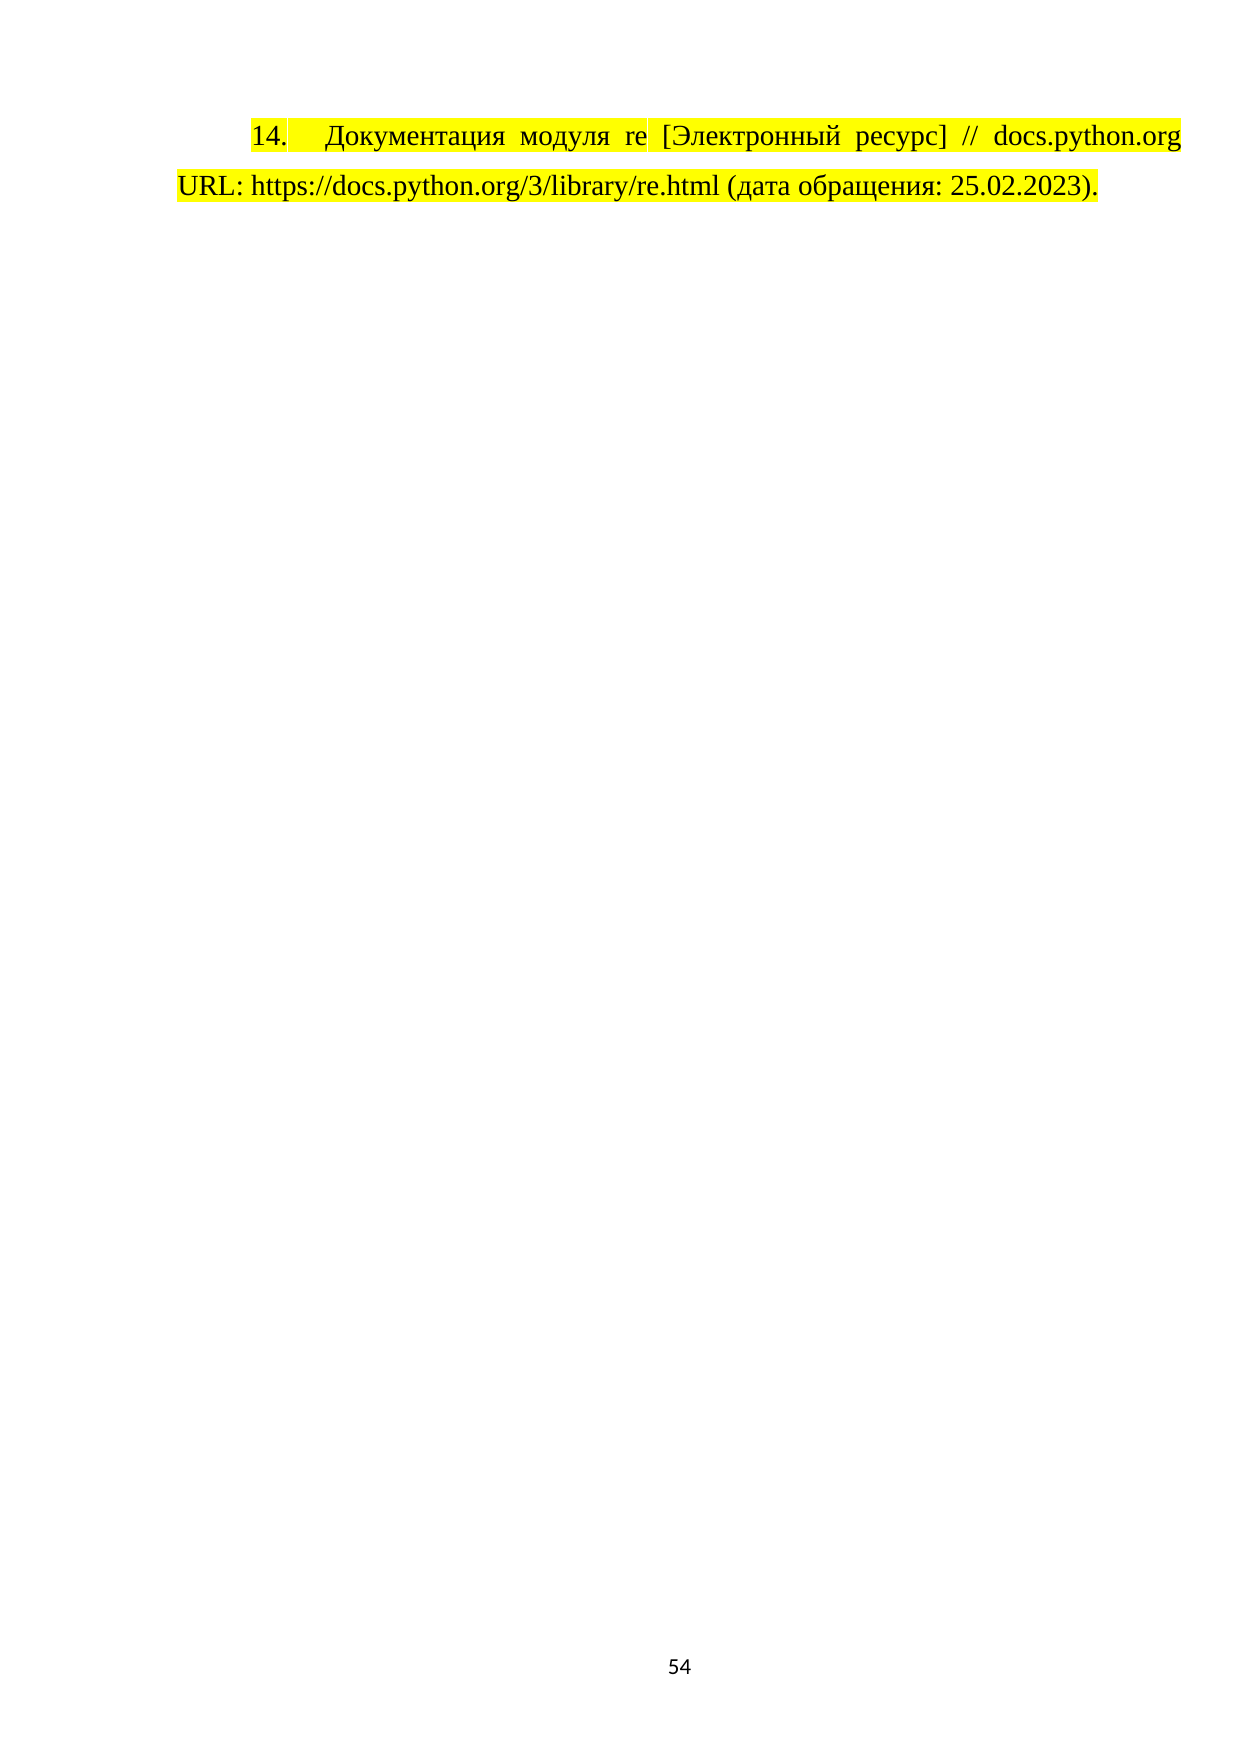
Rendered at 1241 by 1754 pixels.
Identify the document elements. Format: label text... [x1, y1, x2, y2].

list Документация модуля re [Электронный ресурс] // docs.python.org URL: https://docs.python.org/3/library/re.html (дата обращения: 25.02.2023). [177, 118, 1181, 202]
